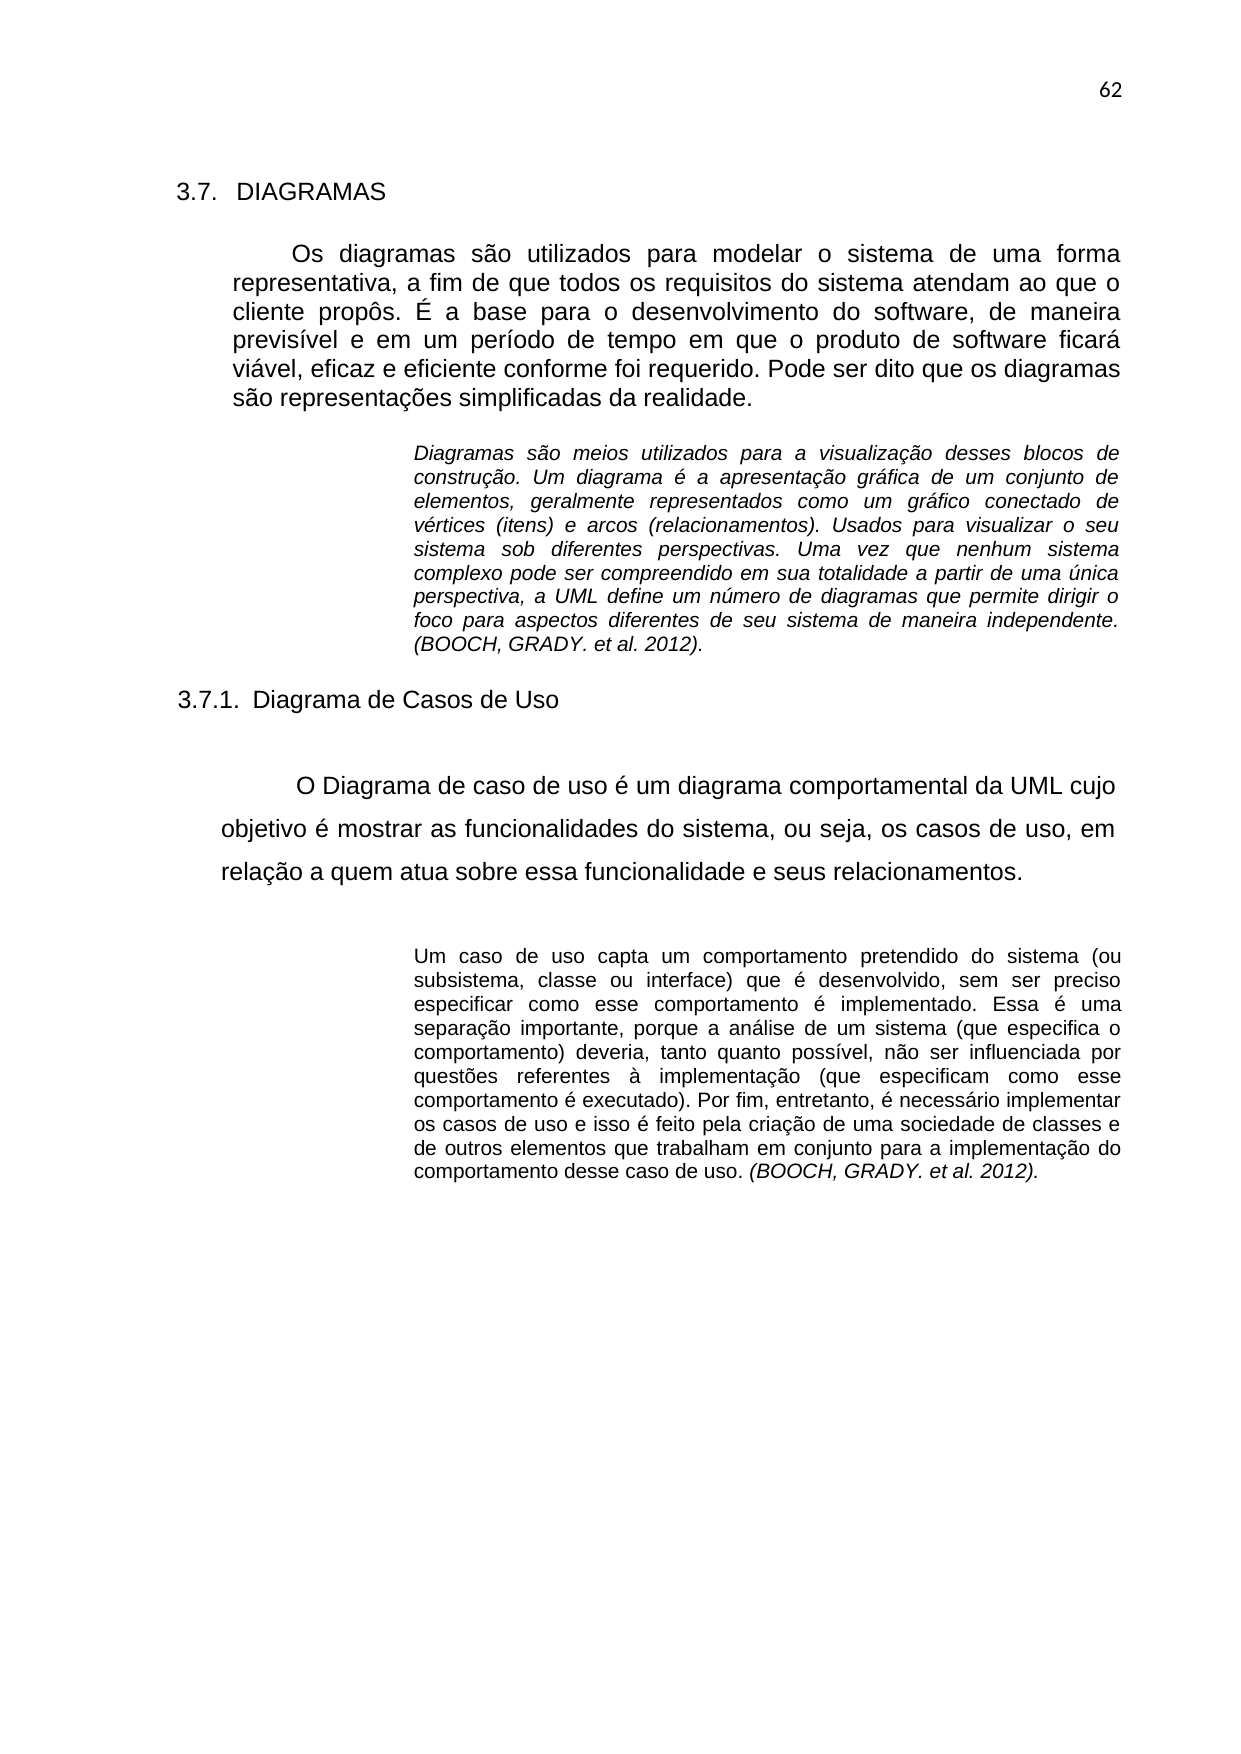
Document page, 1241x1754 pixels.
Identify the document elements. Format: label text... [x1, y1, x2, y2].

text Os diagramas são utilizados para modelar o sistema de uma forma representativa, a fim de que todos os requisitos do sistema atendam ao que o cliente propôs. É a base para o desenvolvimento do software, de maneira previsível e em um período de tempo em que o produto de software ficará viável, eficaz e eficiente conforme foi requerido. Pode ser dito que os diagramas são representações simplificadas da realidade. [232, 239, 1122, 412]
text DIAGRAMAS [176, 177, 1122, 206]
list Diagrama de Casos de Uso [177, 685, 1122, 714]
text O Diagrama de caso de uso é um diagrama comportamental da UML cujo objetivo é mostrar as funcionalidades do sistema, ou seja, os casos de uso, em relação a quem atua sobre essa funcionalidade e seus relacionamentos. [221, 771, 1117, 886]
text Diagramas são meios utilizados para a visualização desses blocos de construção. Um diagrama é a apresentação gráfica de um conjunto de elementos, geralmente representados como um gráfico conectado de vértices (itens) e arcos (relacionamentos). Usados para visualizar o seu sistema sob diferentes perspectivas. Uma vez que nenhum sistema complexo pode ser compreendido em sua totalidade a partir de uma única perspectiva, a UML define um número de diagramas que permite dirigir o foco para aspectos diferentes de seu sistema de maneira independente. (BOOCH, GRADY. et al. 2012). [413, 441, 1122, 656]
text Um caso de uso capta um comportamento pretendido do sistema (ou subsistema, classe ou interface) que é desenvolvido, sem ser preciso especificar como esse comportamento é implementado. Essa é uma separação importante, porque a análise de um sistema (que especifica o comportamento) deveria, tanto quanto possível, não ser influenciada por questões referentes à implementação (que especificam como esse comportamento é executado). Por fim, entretanto, é necessário implementar os casos de uso e isso é feito pela criação de uma sociedade de classes e de outros elementos que trabalham em conjunto para a implementação do comportamento desse caso de uso. (BOOCH, GRADY. et al. 2012). [413, 944, 1122, 1183]
